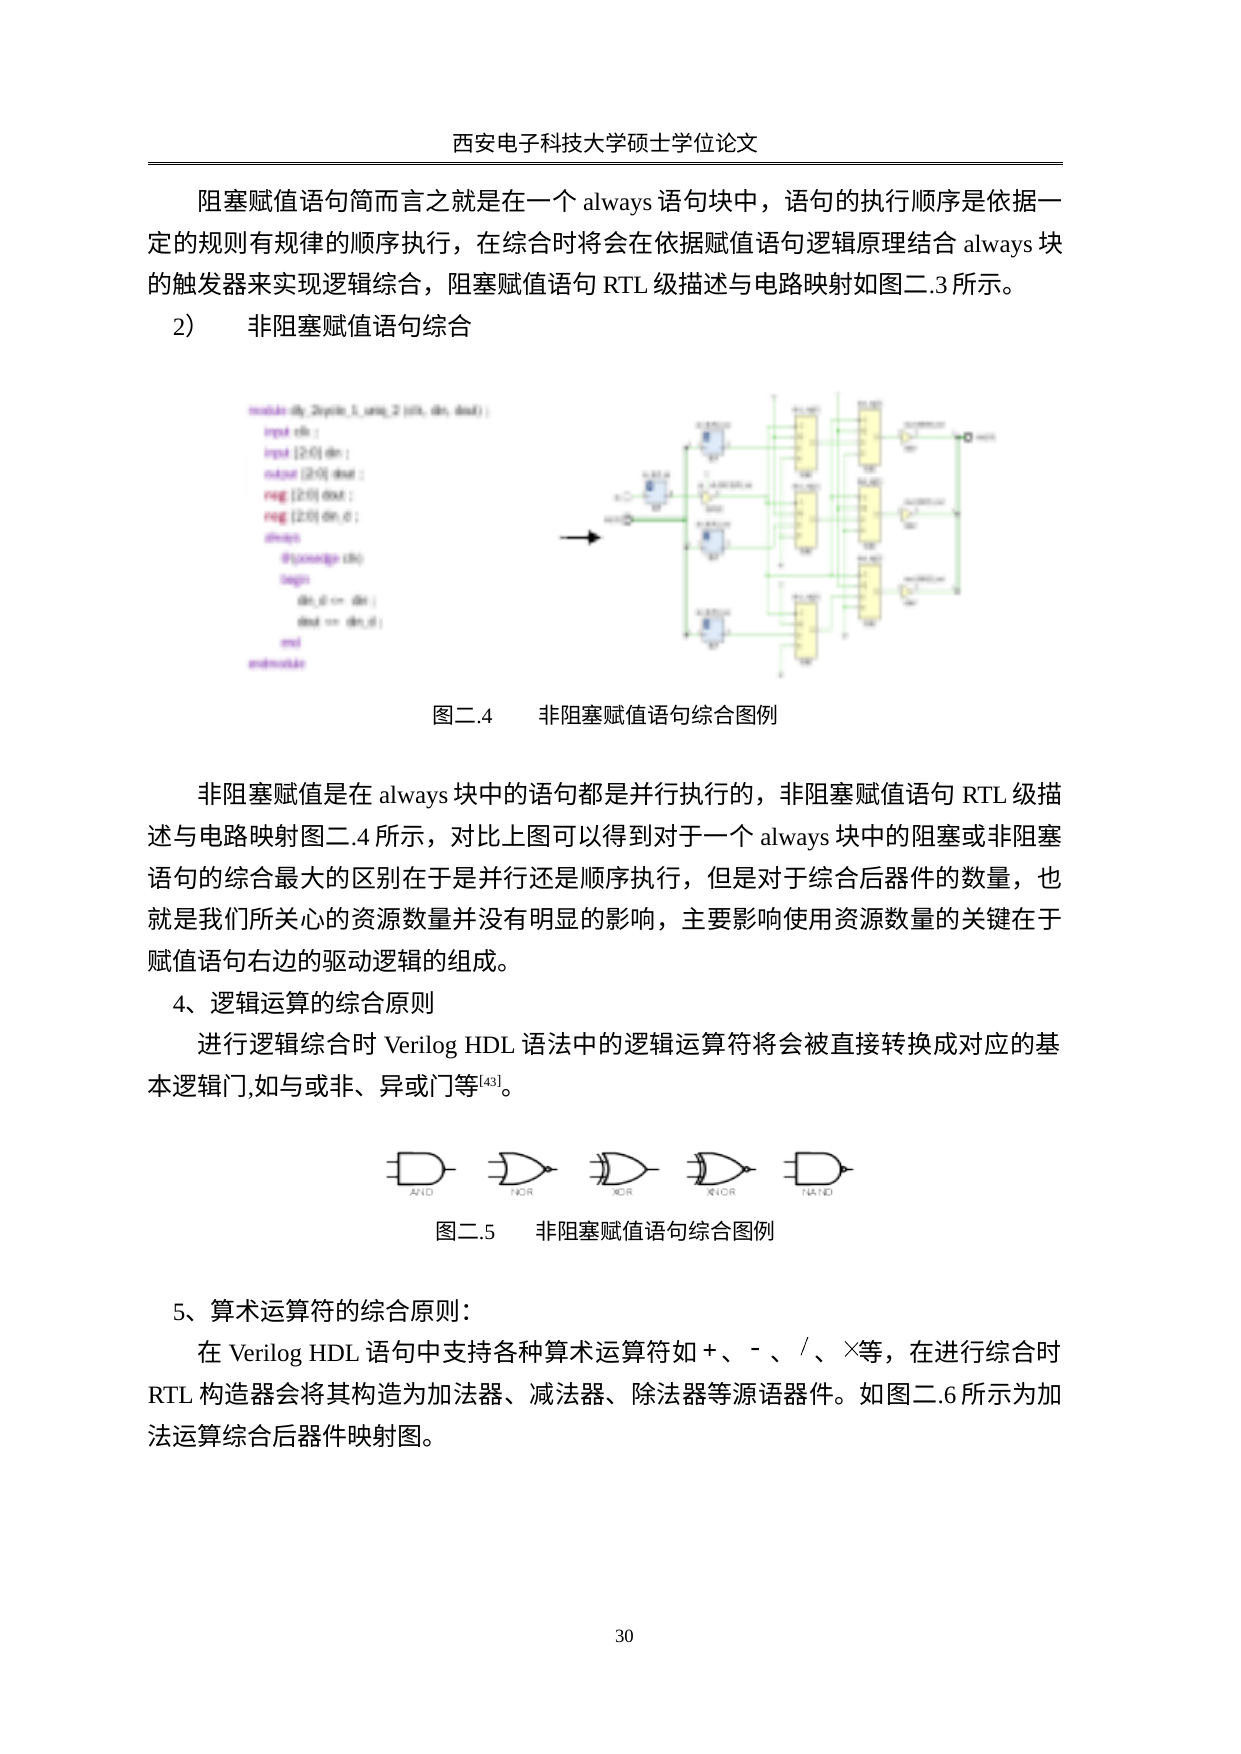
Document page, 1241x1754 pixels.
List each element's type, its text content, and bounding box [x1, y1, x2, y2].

text 非阻塞赋值是在always块中的语句都是并行执行的，非阻塞赋值语句RTL级描述与电路映射图2.9所示，对比上图可以得到对于一个always块中的阻塞或非阻塞语句的综合最大的区别在于是并行还是顺序执行，但是对于综合后器件的数量，也就是我们所关心的资源数量并没有明显的影响，主要影响使用资源数量的关键在于赋值语句右边的驱动逻辑的组成。 [148, 771, 1063, 979]
list 非阻塞赋值语句综合 [173, 302, 1063, 344]
text 阻塞赋值语句简而言之就是在一个always语句块中，语句的执行顺序是依据一定的规则有规律的顺序执行，在综合时将会在依据赋值语句逻辑原理结合always块的触发器来实现逻辑综合，阻塞赋值语句RTL级描述与电路映射如图2.8所示。 [148, 177, 1063, 302]
text 4、逻辑运算的综合原则 [148, 979, 1063, 1021]
text 非阻塞赋值语句综合图例 [148, 1214, 1063, 1246]
text 在Verilog HDL语句中支持各种算术运算符如、、、等，在进行综合时RTL构造器会将其构造为加法器、减法器、除法器等源语器件。如图2.11所示为加法运算综合后器件映射图。 [148, 1328, 1063, 1453]
text 进行逻辑综合时Verilog HDL语法中的逻辑运算符将会被直接转换成对应的基本逻辑门,如与或非、异或门等[43]。 [148, 1021, 1063, 1104]
text 非阻塞赋值语句综合图例 [148, 698, 1063, 730]
text 5、算术运算符的综合原则： [148, 1287, 1063, 1328]
